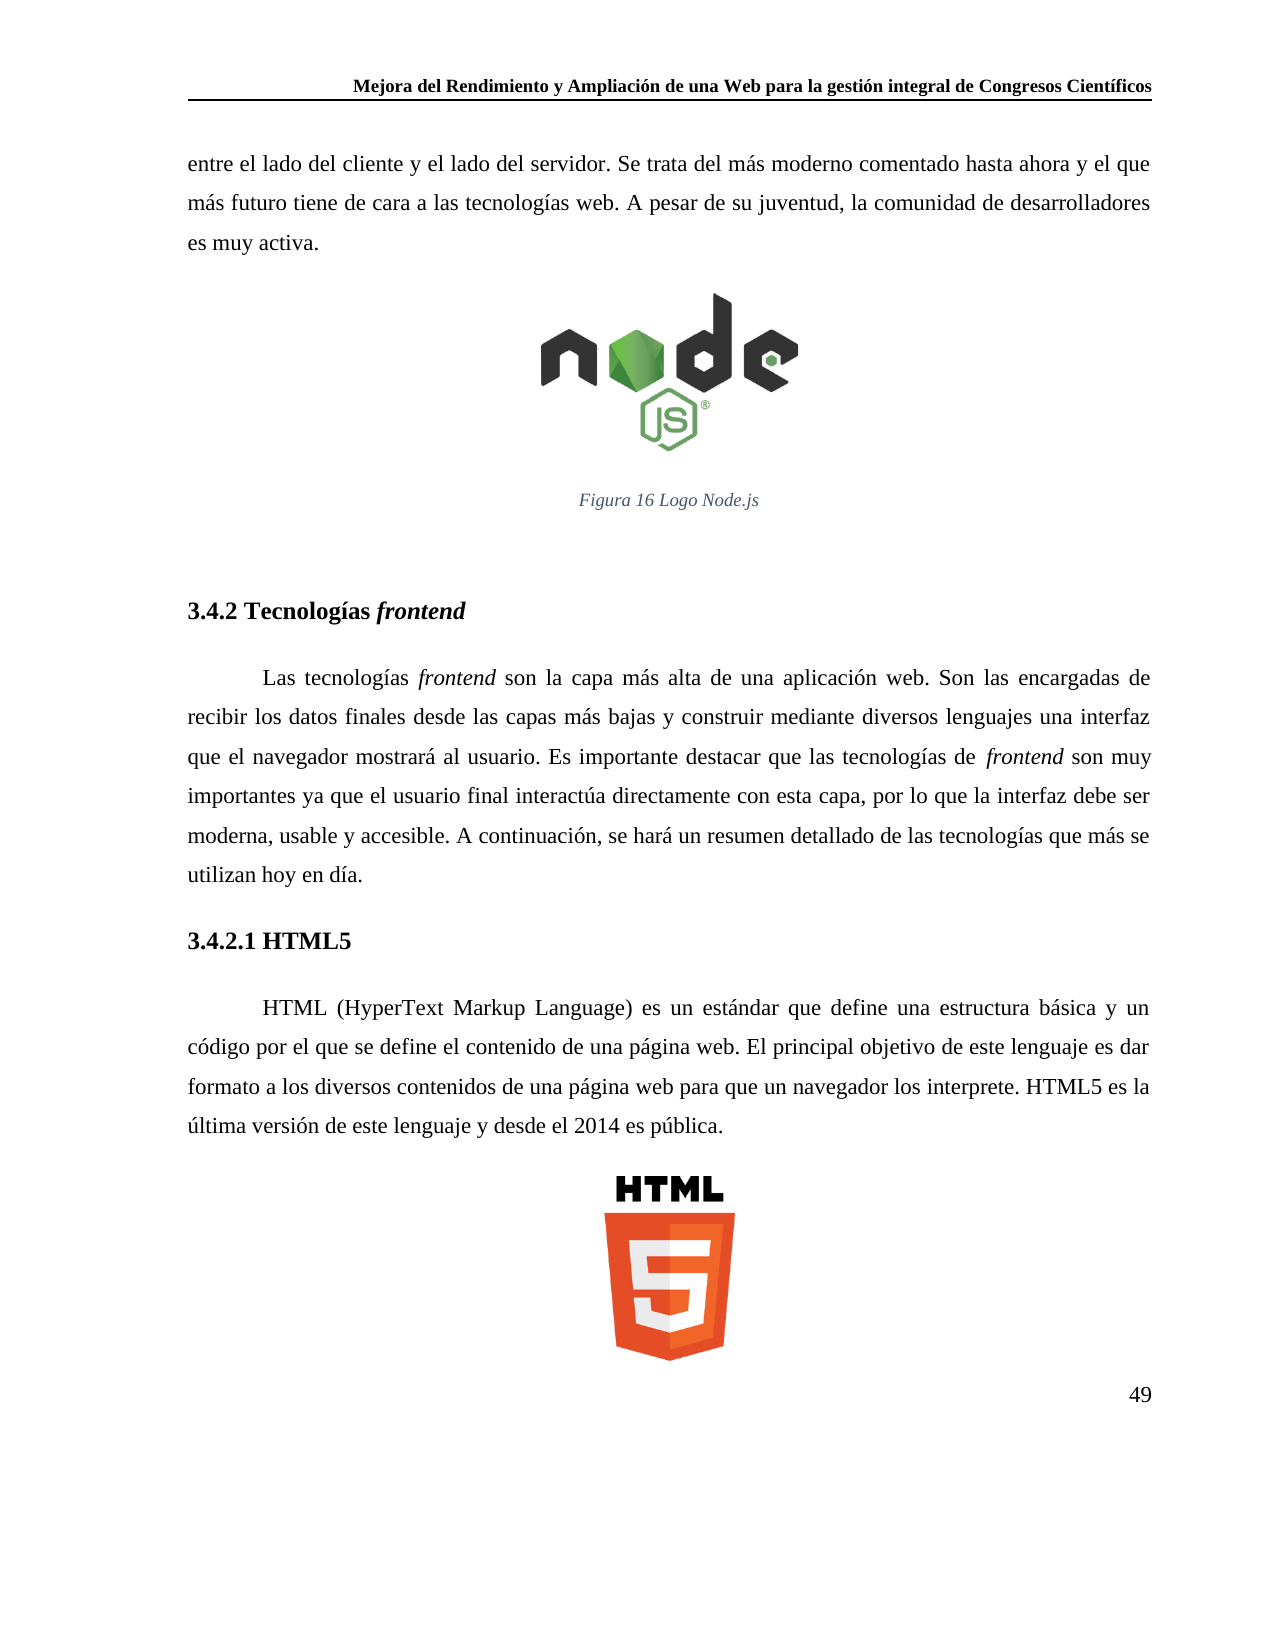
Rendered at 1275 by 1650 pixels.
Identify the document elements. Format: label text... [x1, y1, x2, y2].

picture [577, 1176, 762, 1361]
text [187, 150, 1152, 255]
text 3.4.2.1 HTML5 [187, 926, 1152, 954]
text Figura 16 Logo Node.js [187, 489, 1152, 510]
text Las tecnologías frontend son la capa más alta de una aplicación web. Son las encargadas de recibir los datos finales desde las capas más bajas y construir mediante diversos lenguajes una interfaz que el navegador mostrará al usuario. Es importante destacar que las tecnologías de frontend son muy importantes ya que el usuario final interactúa directamente con esta capa, por lo que la interfaz debe ser moderna, usable y accesible. A continuación, se hará un resumen detallado de las tecnologías que más se utilizan hoy en día. [187, 664, 1152, 888]
subtitle 3.4.2 Tecnologías frontend [187, 596, 1152, 624]
picture [541, 293, 799, 451]
text HTML (HyperText Markup Language) es un estándar que define una estructura básica y un código por el que se define el contenido de una página web. El principal objetivo de este lenguaje es dar formato a los diversos contenidos de una página web para que un navegador los interprete. HTML5 es la última versión de este lenguaje y desde el 2014 es pública. [187, 994, 1152, 1139]
